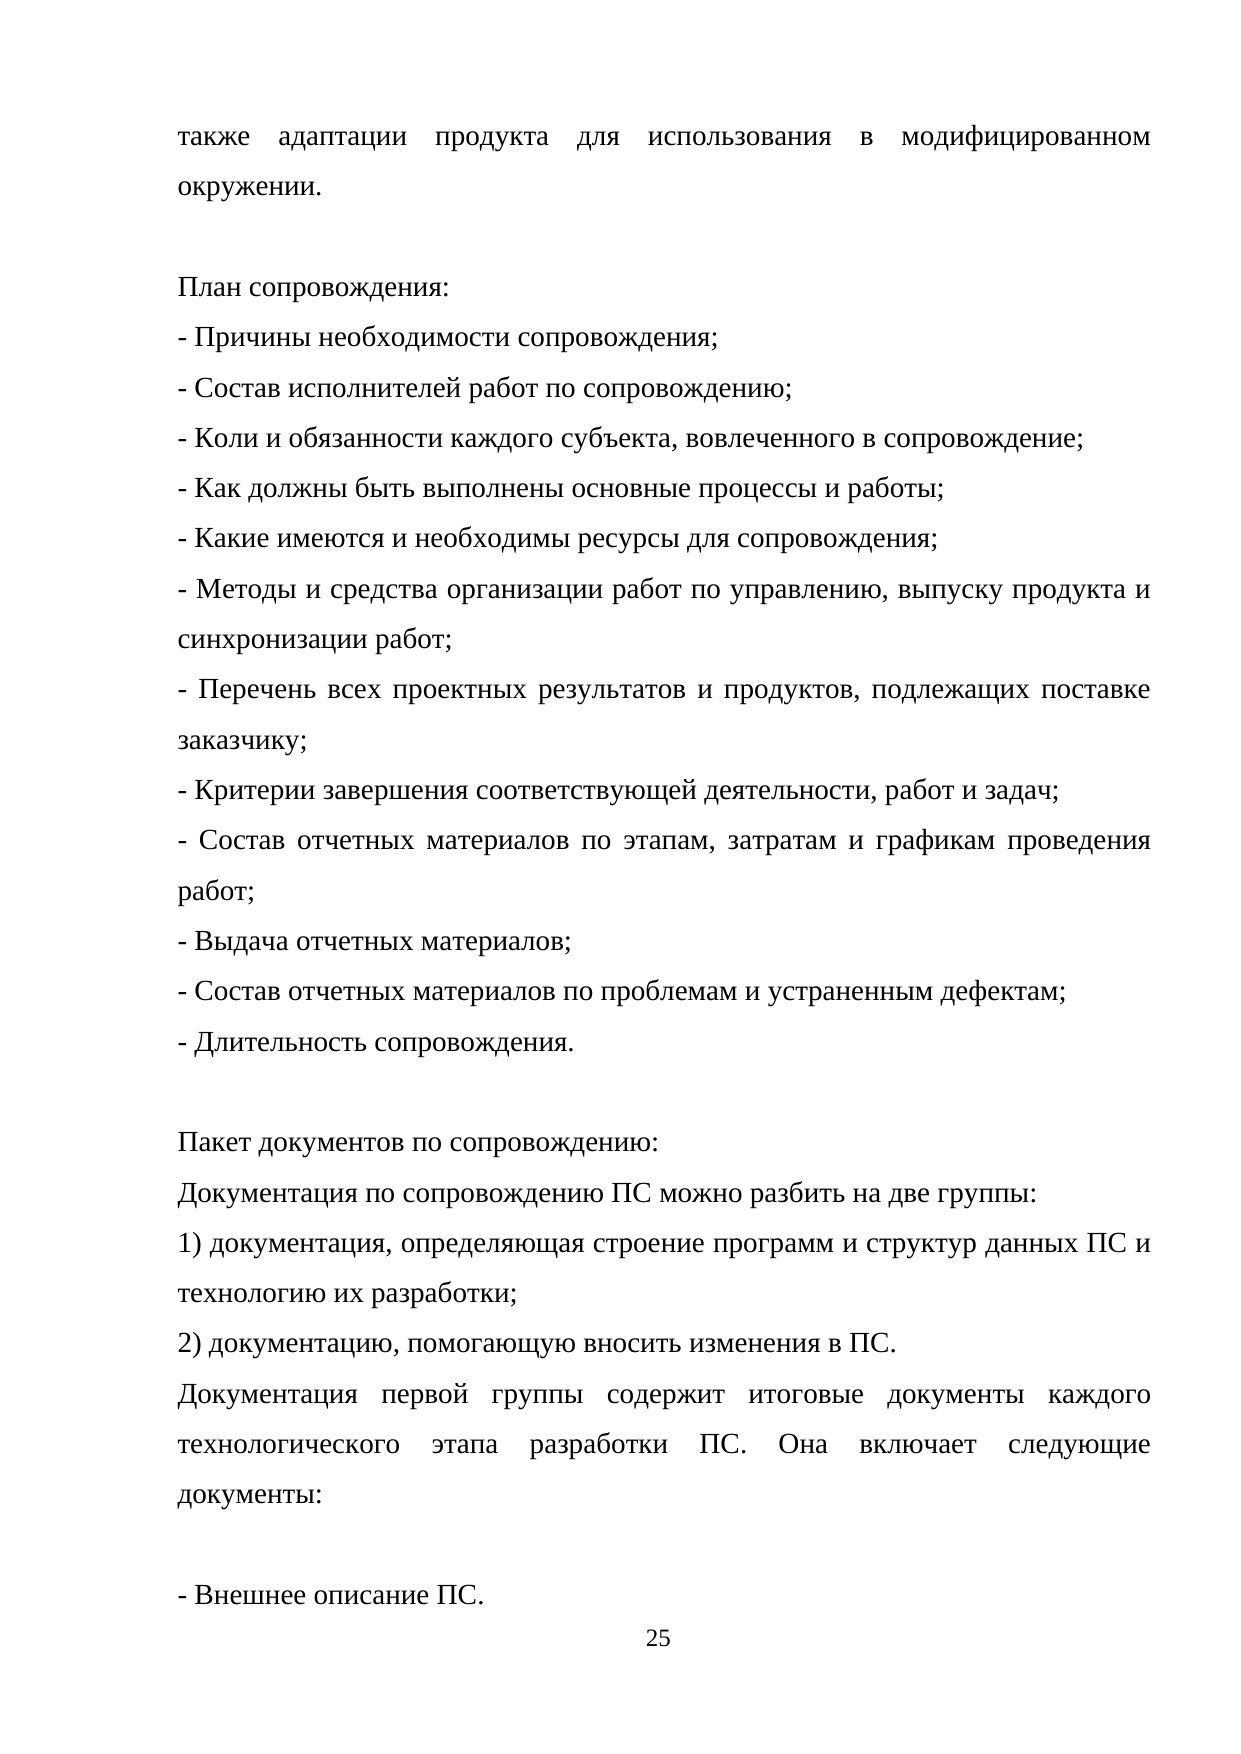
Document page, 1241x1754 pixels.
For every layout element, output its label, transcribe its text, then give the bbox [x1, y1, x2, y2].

text - Коли и обязанности каждого субъекта, вовлеченного в сопровождение; [177, 420, 1152, 453]
text - Длительность сопровождения. [177, 1024, 1152, 1057]
text Документация первой группы содержит итоговые документы каждого технологического этапа разработки ПС. Она включает следующие документы: [177, 1376, 1152, 1510]
text - Как должны быть выполнены основные процессы и работы; [177, 470, 1152, 504]
text Пакет документов по сопровождению: [177, 1124, 1152, 1158]
text Документация по сопровождению ПС можно разбить на две группы: [177, 1175, 1152, 1208]
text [177, 118, 1152, 202]
text План сопровождения: [177, 269, 1152, 303]
text - Причины необходимости сопровождения; [177, 319, 1152, 353]
text - Выдача отчетных материалов; [177, 923, 1152, 957]
text - Состав отчетных материалов по этапам, затратам и графикам проведения работ; [177, 822, 1152, 906]
text 1) документация, определяющая строение программ и структур данных ПС и технологию их разработки; [177, 1225, 1152, 1309]
text - Какие имеются и необходимы ресурсы для сопровождения; [177, 521, 1152, 554]
text - Перечень всех проектных результатов и продуктов, подлежащих поставке заказчику; [177, 672, 1152, 755]
text - Состав исполнителей работ по сопровождению; [177, 370, 1152, 403]
text - Внешнее описание ПС. [177, 1577, 1152, 1611]
text - Состав отчетных материалов по проблемам и устраненным дефектам; [177, 973, 1152, 1007]
text 2) документацию, помогающую вносить изменения в ПС. [177, 1326, 1152, 1359]
text - Методы и средства организации работ по управлению, выпуску продукта и синхронизации работ; [177, 571, 1152, 655]
text - Критерии завершения соответствующей деятельности, работ и задач; [177, 772, 1152, 806]
